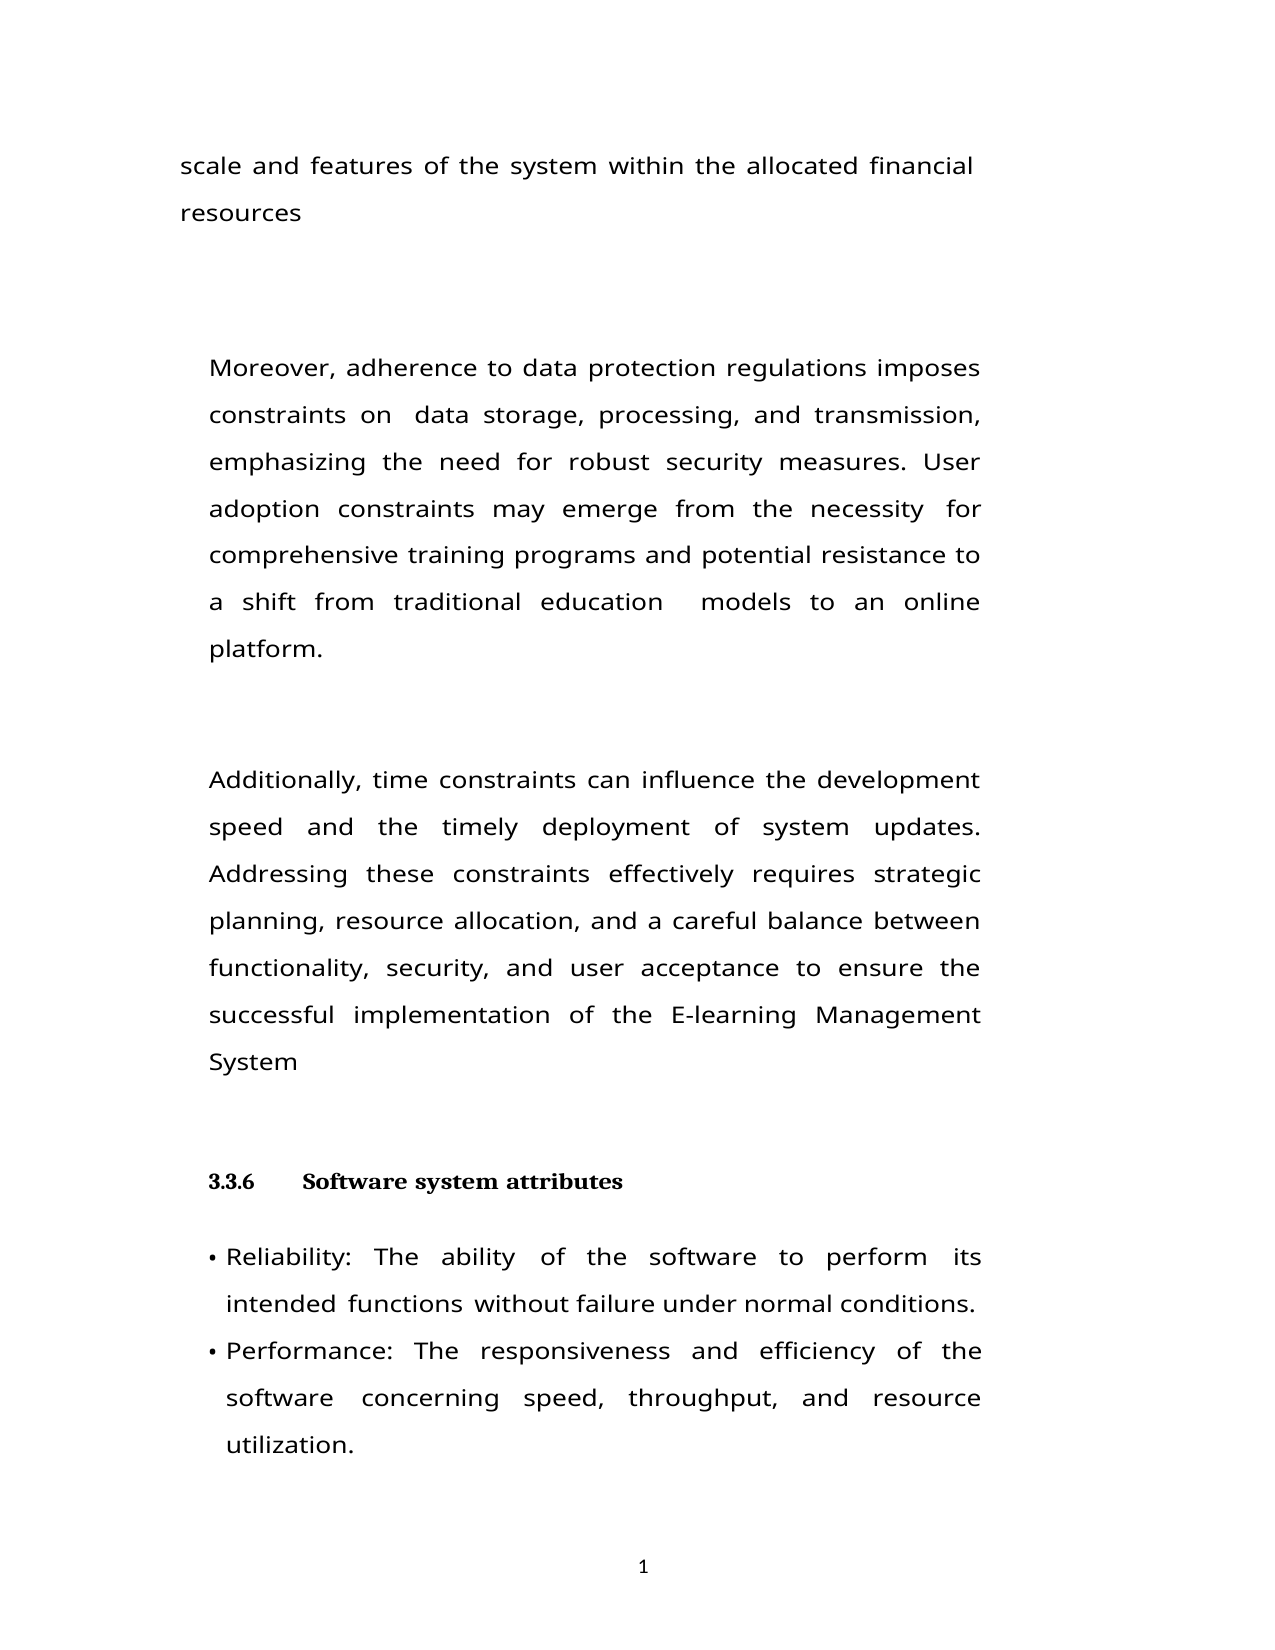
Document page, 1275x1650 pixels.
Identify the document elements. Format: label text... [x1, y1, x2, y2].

text Moreover, adherence to data protection regulations imposes constraints on data storage, processing, and transmission, emphasizing the need for robust security measures. User adoption constraints may emerge from the necessity for comprehensive training programs and potential resistance to a shift from traditional education models to an online platform. [208, 352, 982, 664]
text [180, 150, 975, 228]
list Performance: The responsiveness and efficiency of the software concerning speed, throughput, and resource utilization. [208, 1335, 982, 1460]
list Reliability: The ability of the software to perform its intended functions without failure under normal conditions. [208, 1241, 982, 1319]
text Additionally, time constraints can influence the development speed and the timely deployment of system updates. Addressing these constraints effectively requires strategic planning, resource allocation, and a careful balance between functionality, security, and user acceptance to ensure the successful implementation of the E-learning Management System [208, 764, 982, 1077]
subtitle Software system attributes [208, 1169, 1125, 1195]
